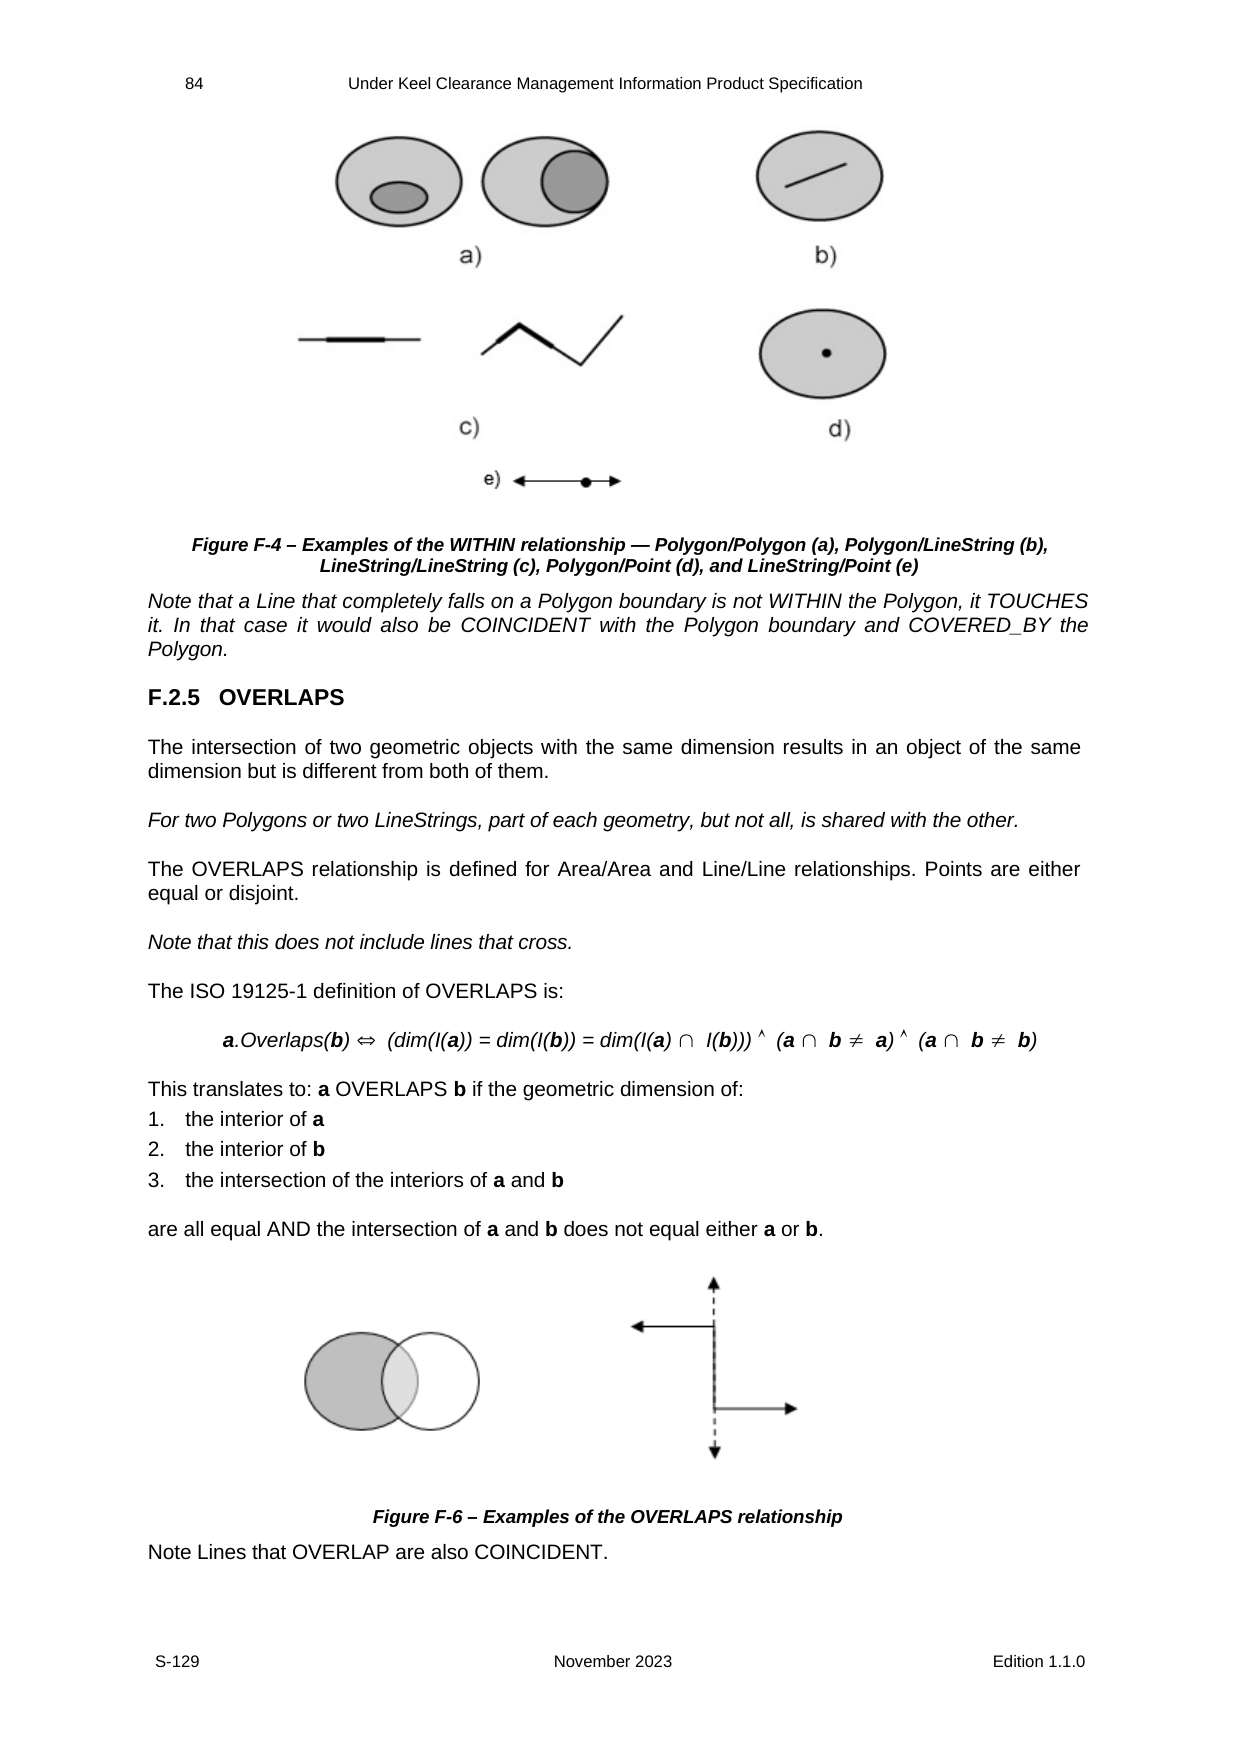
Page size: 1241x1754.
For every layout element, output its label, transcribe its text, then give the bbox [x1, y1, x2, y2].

text Note that a Line that completely falls on a Polygon boundary is not WITHIN the Polygon, it TOUCHES it. In that case it would also be COINCIDENT with the Polygon boundary and COVERED_BY the Polygon. [148, 589, 1092, 661]
text This translates to: a OVERLAPS b if the geometric dimension of: [148, 1077, 1092, 1101]
text Figure F-4 – Examples of the WITHIN relationship — Polygon/Polygon (a), Polygon/LineString (b), LineString/LineString (c), Polygon/Point (d), and LineString/Point (e) [148, 533, 1092, 577]
list the interior of a [148, 1107, 1092, 1131]
list the intersection of the interiors of a and b [148, 1167, 1092, 1191]
text are all equal AND the intersection of a and b does not equal either a or b. [148, 1216, 1092, 1240]
text Figure F-6 – Examples of the OVERLAPS relationship [298, 1506, 1092, 1528]
text The ISO 19125-1 definition of OVERLAPS is: [148, 979, 1092, 1003]
text The OVERLAPS relationship is defined for Area/Area and Line/Line relationships. Points are either equal or disjoint. [148, 857, 1082, 905]
subtitle OVERLAPS [148, 686, 1092, 710]
text a.Overlaps(b) (dim(I(a)) = dim(I(b)) = dim(I(a) I(b))) (a b a) (a b b) [148, 1028, 1092, 1052]
text Note that this does not include lines that cross. [148, 930, 1082, 954]
text Note Lines that OVERLAP are also COINCIDENT. [148, 1540, 1082, 1564]
picture [289, 118, 942, 509]
list the interior of b [148, 1137, 1092, 1161]
picture [289, 1265, 818, 1481]
text The intersection of two geometric objects with the same dimension results in an object of the same dimension but is different from both of them. [148, 735, 1082, 783]
text For two Polygons or two LineStrings, part of each geometry, but not all, is shared with the other. [148, 808, 1082, 832]
